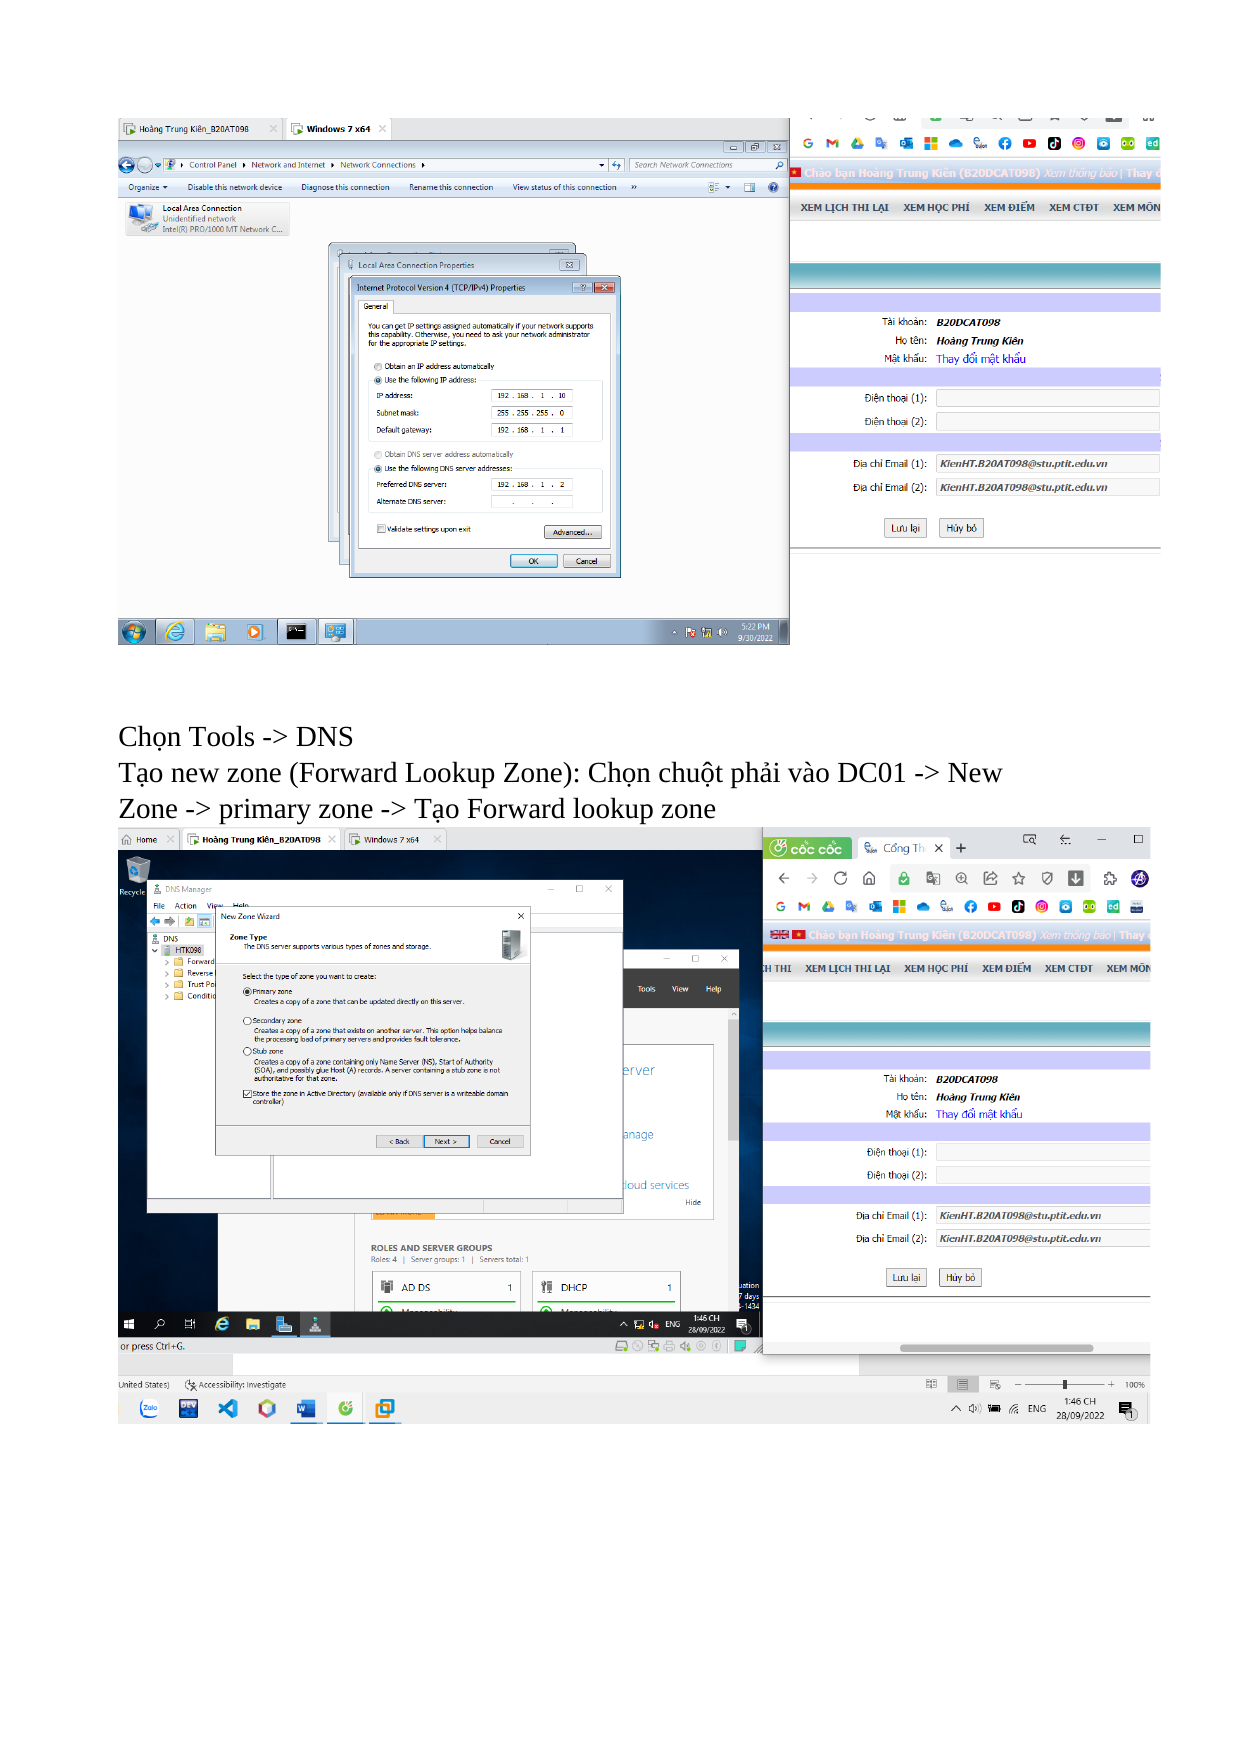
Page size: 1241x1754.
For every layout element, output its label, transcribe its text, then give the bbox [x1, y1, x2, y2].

text Chọn Tools -> DNS [118, 719, 1063, 752]
picture [118, 827, 1151, 1424]
text Tạo new zone (Forward Lookup Zone): Chọn chuột phải vào DC01 -> New Zone -> primary zone -> Tạo Forward lookup zone [118, 755, 1063, 825]
picture [118, 118, 1161, 645]
